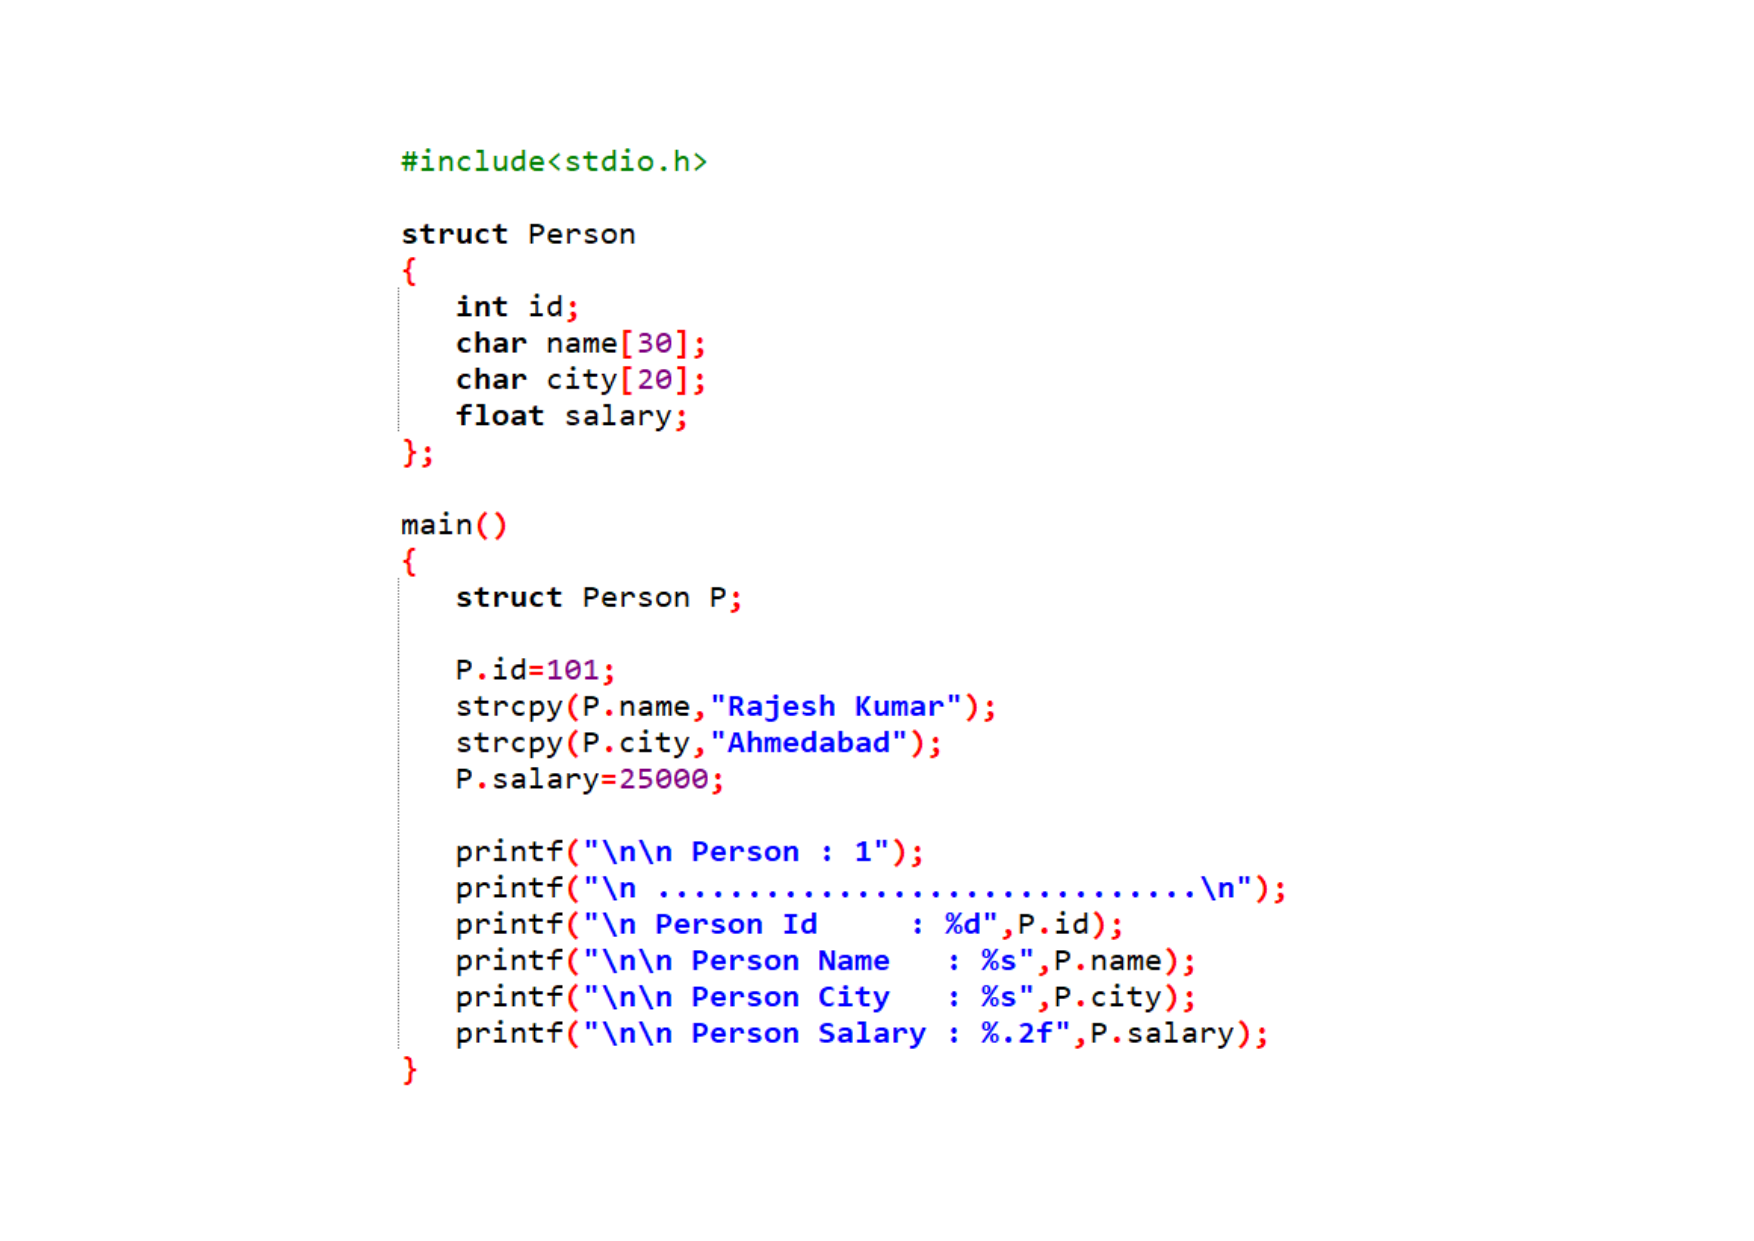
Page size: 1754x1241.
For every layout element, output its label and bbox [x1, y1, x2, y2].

picture [390, 117, 1364, 1113]
